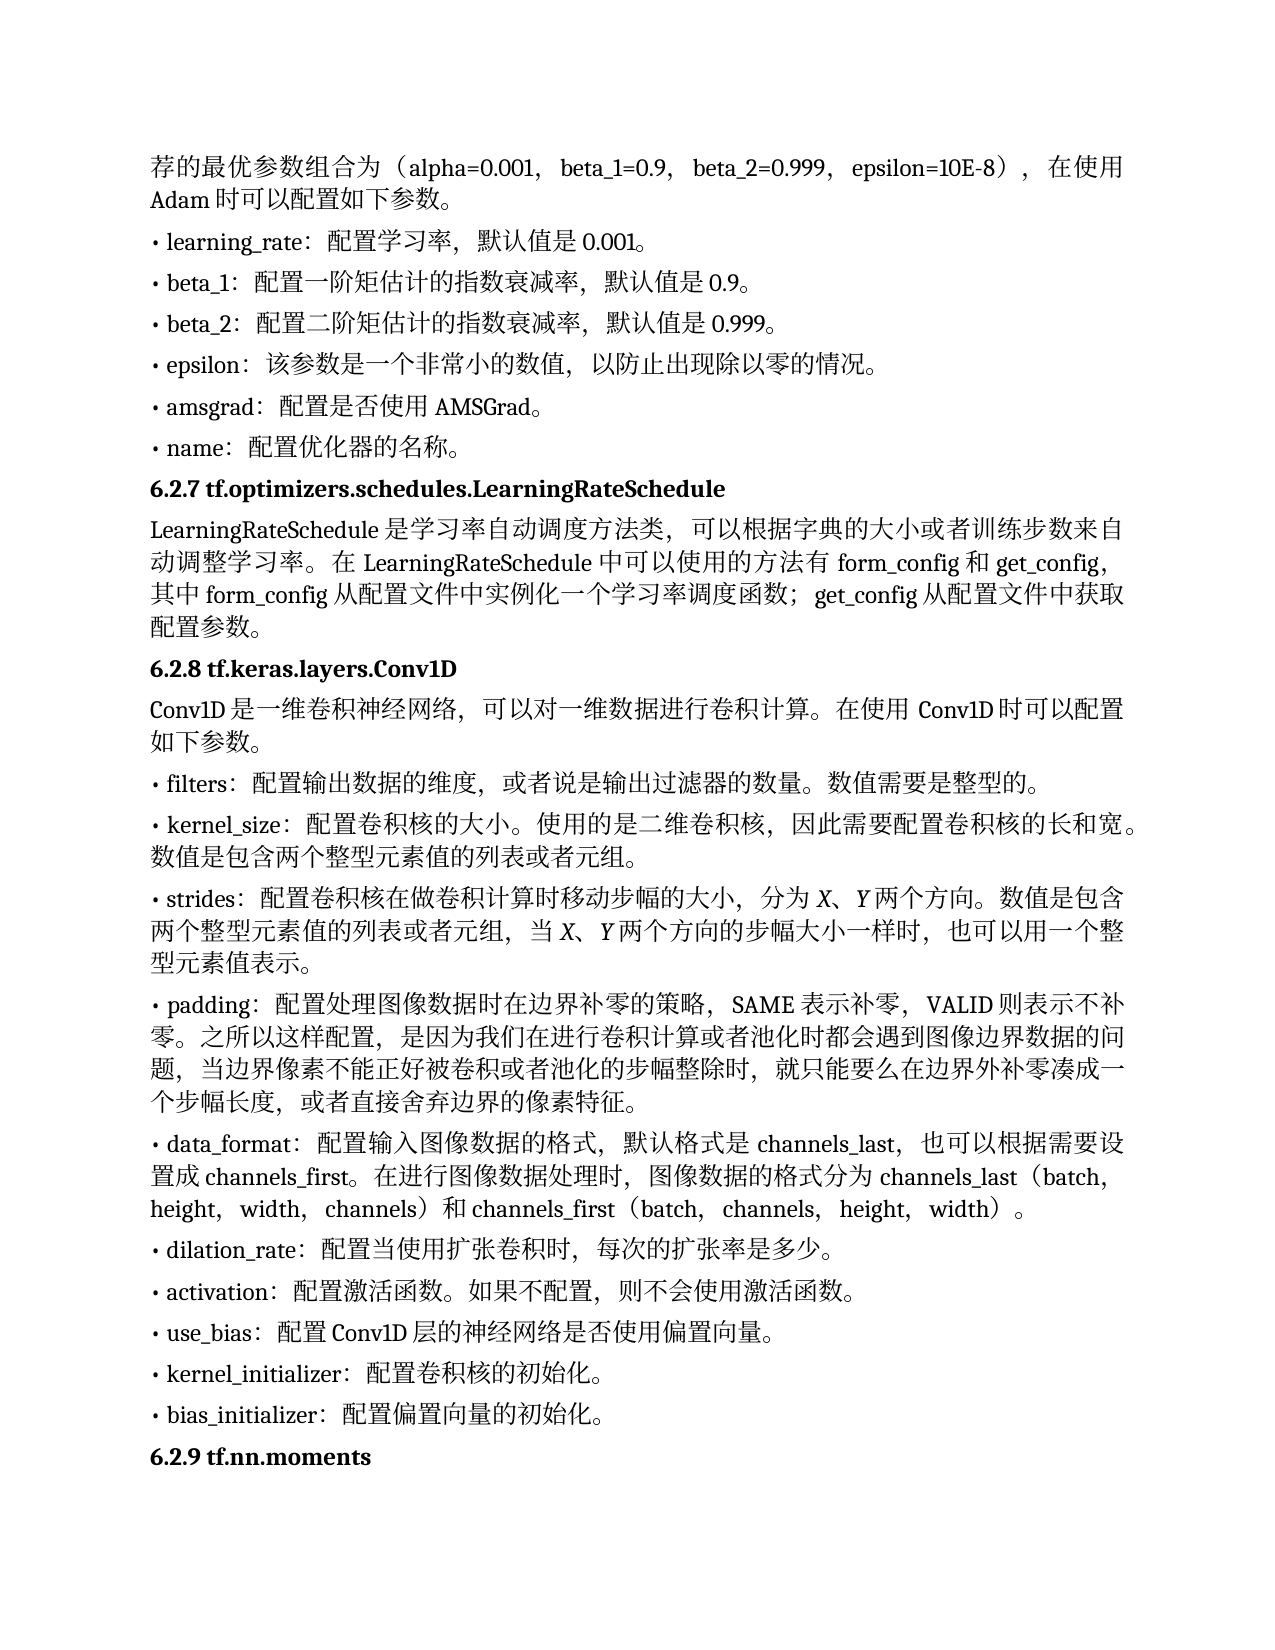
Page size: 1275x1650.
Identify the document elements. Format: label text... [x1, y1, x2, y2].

text • learning_rate：配置学习率，默认值是0.001。 [150, 224, 1125, 256]
text • name：配置优化器的名称。 [150, 430, 1125, 462]
text Conv1D是一维卷积神经网络，可以对一维数据进行卷积计算。在使用Conv1D时可以配置如下参数。 [150, 692, 1125, 757]
text • data_format：配置输入图像数据的格式，默认格式是channels_last，也可以根据需要设置成channels_first。在进行图像数据处理时，图像数据的格式分为channels_last（batch，height，width，channels）和channels_first（batch，channels，height，width）。 [150, 1126, 1125, 1224]
text • use_bias：配置Conv1D层的神经网络是否使用偏置向量。 [150, 1315, 1125, 1347]
subtitle 6.2.9 tf.nn.moments [150, 1439, 1125, 1471]
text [150, 150, 1125, 215]
text • kernel_initializer：配置卷积核的初始化。 [150, 1356, 1125, 1389]
text • beta_2：配置二阶矩估计的指数衰减率，默认值是0.999。 [150, 306, 1125, 339]
text • epsilon：该参数是一个非常小的数值，以防止出现除以零的情况。 [150, 347, 1125, 380]
text • padding：配置处理图像数据时在边界补零的策略，SAME表示补零，VALID则表示不补零。之所以这样配置，是因为我们在进行卷积计算或者池化时都会遇到图像边界数据的问题，当边界像素不能正好被卷积或者池化的步幅整除时，就只能要么在边界外补零凑成一个步幅长度，或者直接舍弃边界的像素特征。 [150, 987, 1125, 1117]
text • beta_1：配置一阶矩估计的指数衰减率，默认值是0.9。 [150, 265, 1125, 297]
text • filters：配置输出数据的维度，或者说是输出过滤器的数量。数值需要是整型的。 [150, 766, 1125, 799]
text • dilation_rate：配置当使用扩张卷积时，每次的扩张率是多少。 [150, 1232, 1125, 1265]
text LearningRateSchedule是学习率自动调度方法类，可以根据字典的大小或者训练步数来自动调整学习率。在LearningRateSchedule中可以使用的方法有form_config和get_config，其中form_config从配置文件中实例化一个学习率调度函数；get_config从配置文件中获取配置参数。 [150, 512, 1125, 642]
text • amsgrad：配置是否使用AMSGrad。 [150, 389, 1125, 421]
text • kernel_size：配置卷积核的大小。使用的是二维卷积核，因此需要配置卷积核的长和宽。数值是包含两个整型元素值的列表或者元组。 [150, 807, 1125, 872]
text • activation：配置激活函数。如果不配置，则不会使用激活函数。 [150, 1274, 1125, 1306]
subtitle 6.2.7 tf.optimizers.schedules.LearningRateSchedule [150, 471, 1125, 504]
subtitle 6.2.8 tf.keras.layers.Conv1D [150, 651, 1125, 684]
text • bias_initializer：配置偏置向量的初始化。 [150, 1397, 1125, 1430]
text • strides：配置卷积核在做卷积计算时移动步幅的大小，分为X、Y两个方向。数值是包含两个整型元素值的列表或者元组，当X、Y两个方向的步幅大小一样时，也可以用一个整型元素值表示。 [150, 881, 1125, 979]
